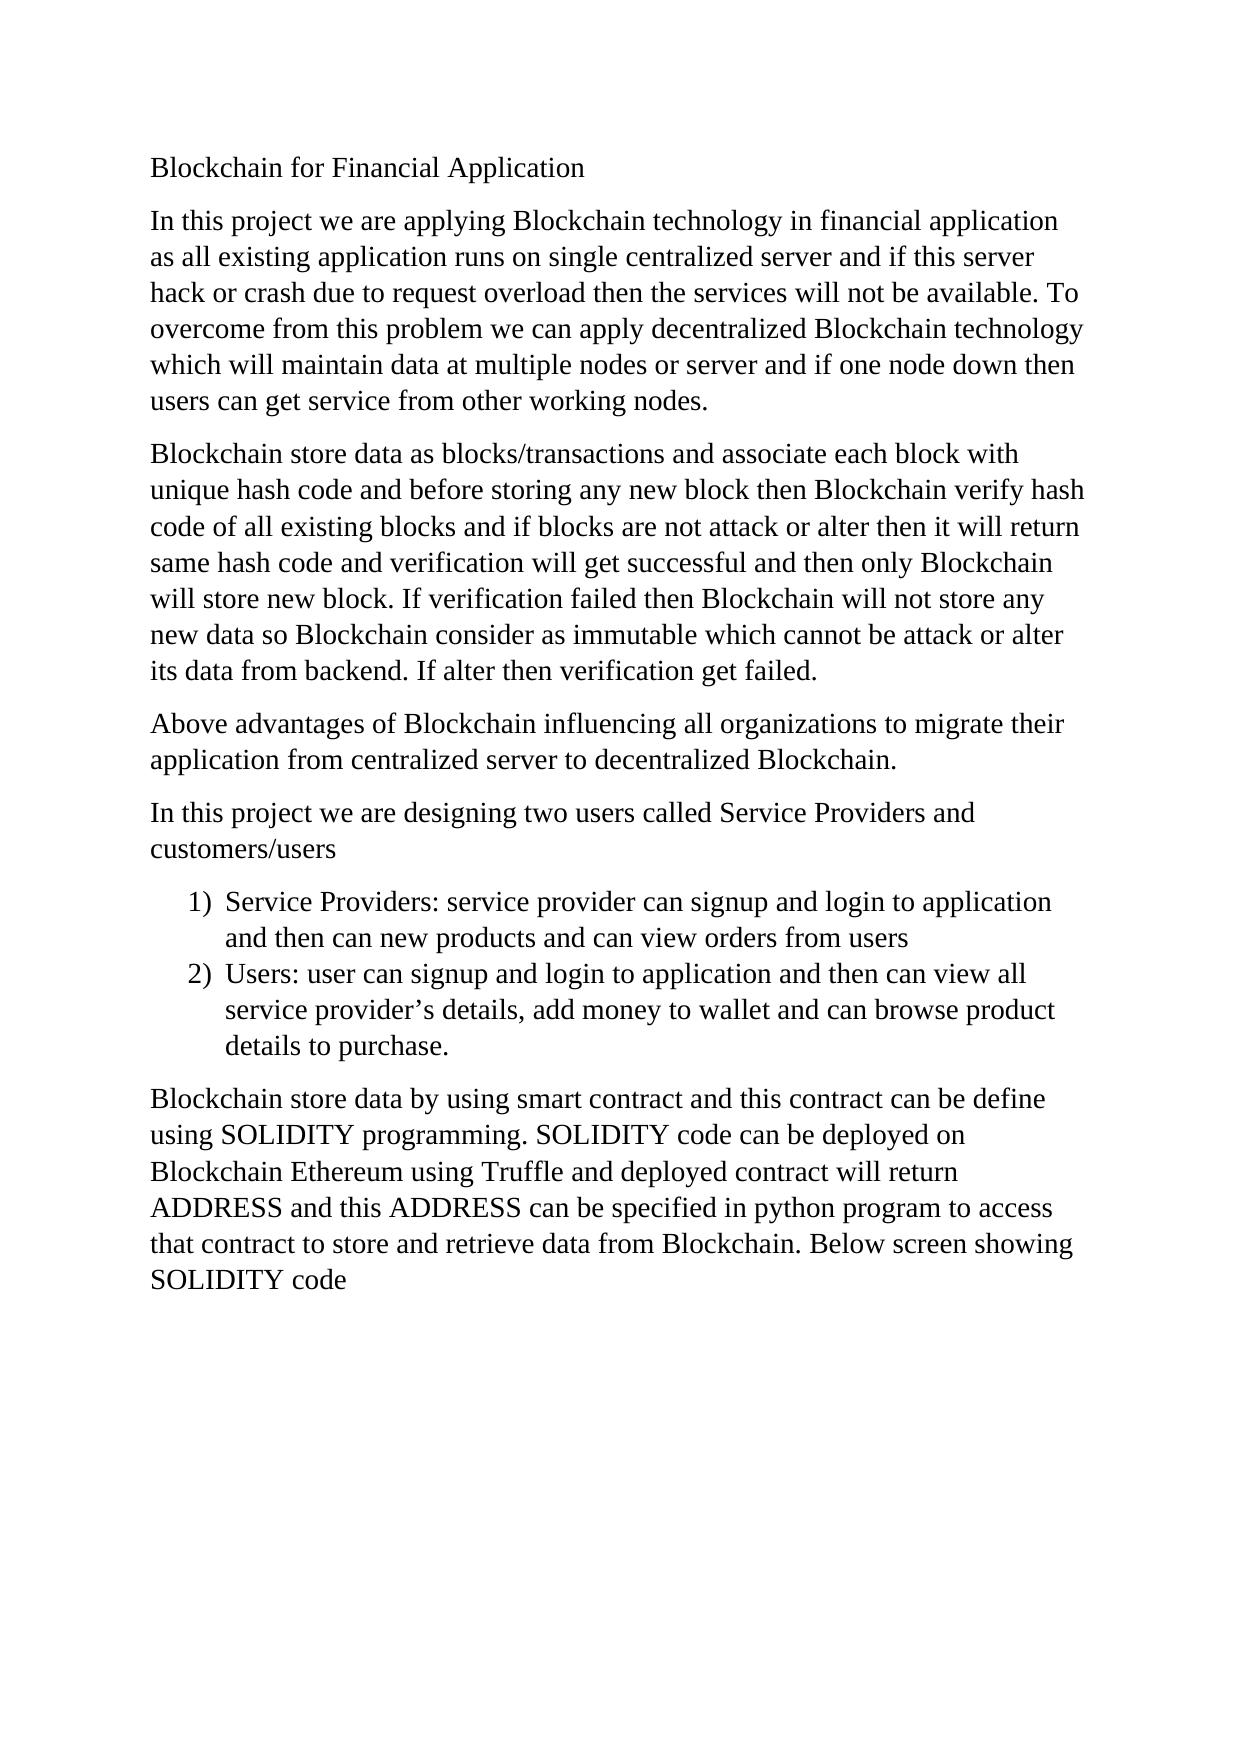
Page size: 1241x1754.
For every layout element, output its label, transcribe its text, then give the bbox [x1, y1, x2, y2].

text In this project we are designing two users called Service Providers and customers/users [150, 795, 1090, 865]
text Blockchain store data as blocks/transactions and associate each block with unique hash code and before storing any new block then Blockchain verify hash code of all existing blocks and if blocks are not attack or alter then it will return same hash code and verification will get successful and then only Blockchain will store new block. If verification failed then Blockchain will not store any new data so Blockchain consider as immutable which cannot be attack or alter its data from backend. If alter then verification get failed. [150, 436, 1090, 687]
text Above advantages of Blockchain influencing all organizations to migrate their application from centralized server to decentralized Blockchain. [150, 706, 1090, 776]
list Service Providers: service provider can signup and login to application and then can new products and can view orders from users [187, 884, 1090, 954]
text Blockchain for Financial Application [150, 150, 1090, 183]
text Blockchain store data by using smart contract and this contract can be define using SOLIDITY programming. SOLIDITY code can be deployed on Blockchain Ethereum using Truffle and deployed contract will return ADDRESS and this ADDRESS can be specified in python program to access that contract to store and retrieve data from Blockchain. Below screen showing SOLIDITY code [150, 1081, 1090, 1296]
list Users: user can signup and login to application and then can view all service provider’s details, add money to wallet and can browse product details to purchase. [187, 956, 1090, 1062]
text In this project we are applying Blockchain technology in financial application as all existing application runs on single centralized server and if this server hack or crash due to request overload then the services will not be available. To overcome from this problem we can apply decentralized Blockchain technology which will maintain data at multiple nodes or server and if one node down then users can get service from other working nodes. [150, 203, 1090, 417]
